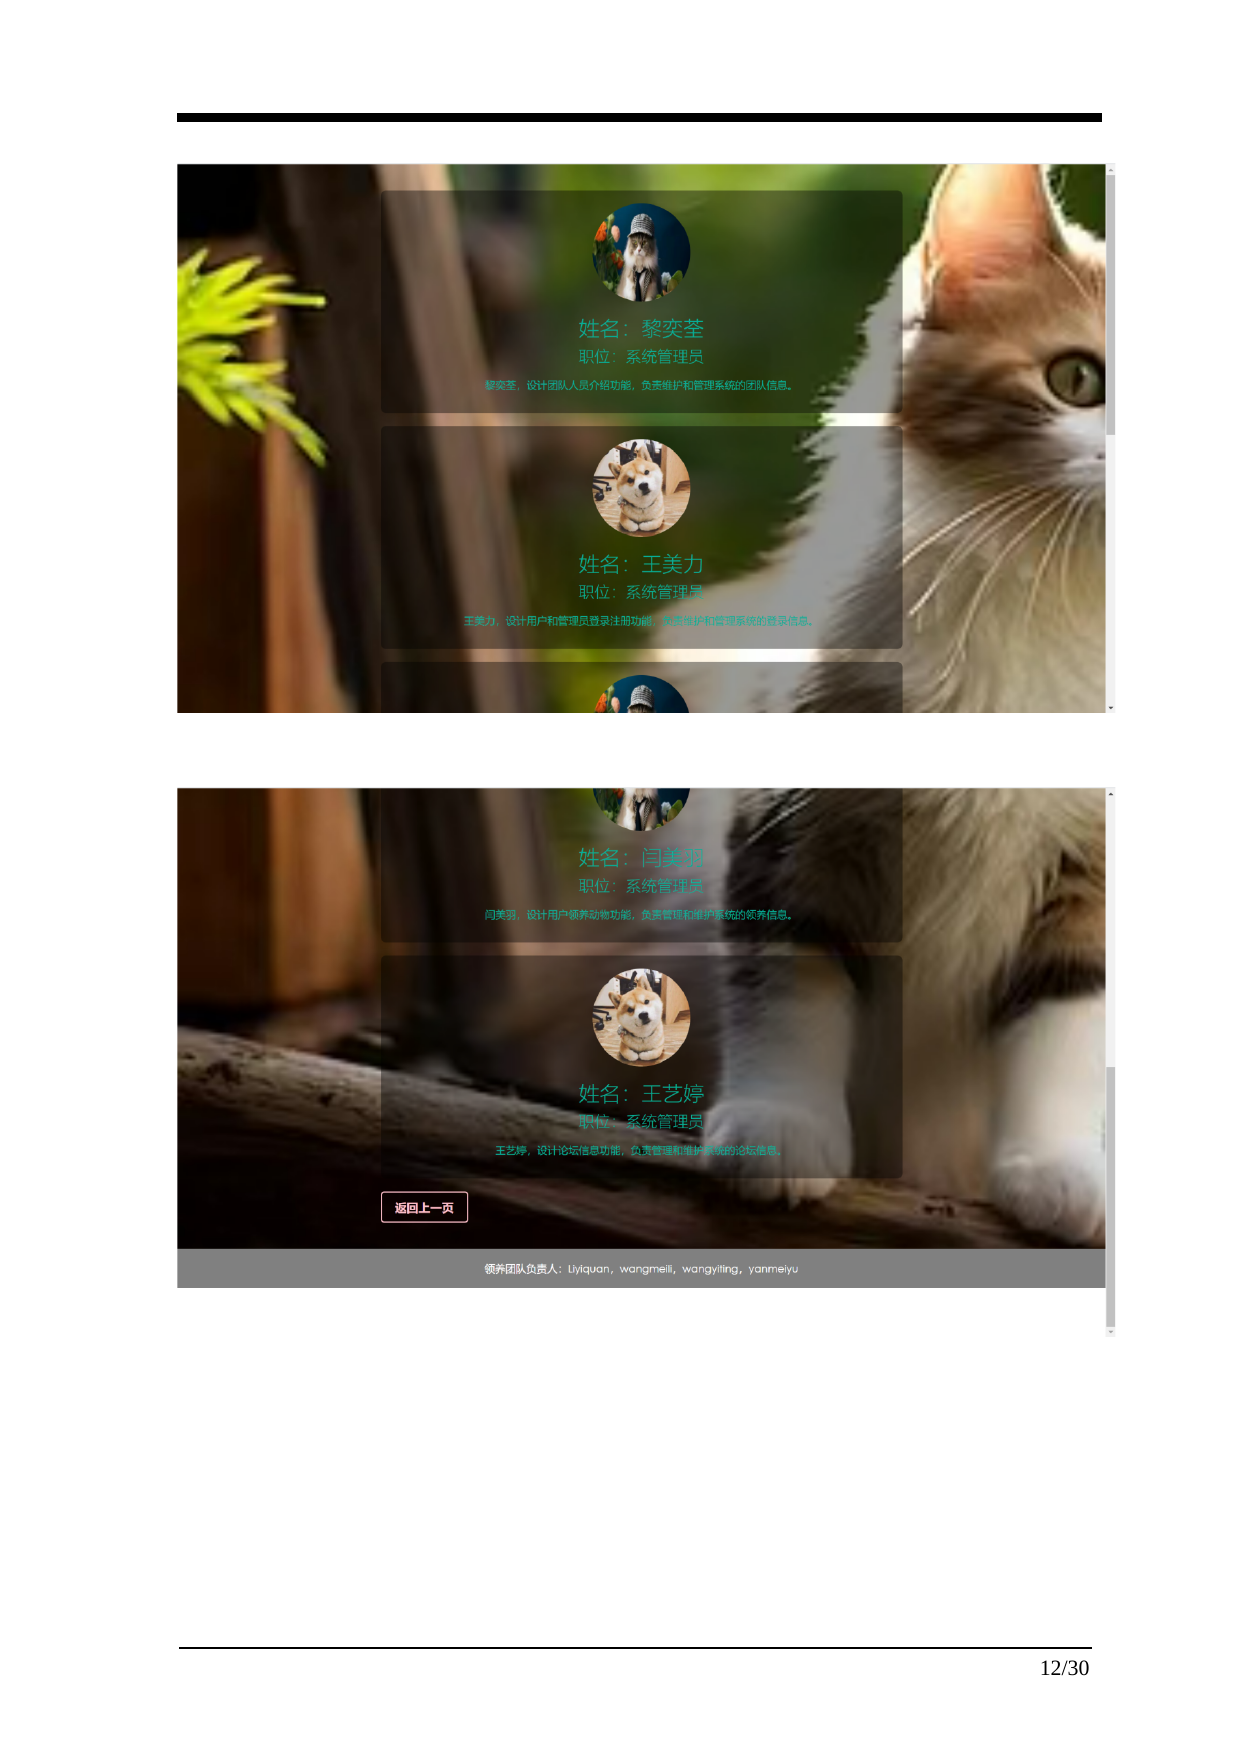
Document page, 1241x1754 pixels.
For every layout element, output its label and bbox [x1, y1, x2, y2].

picture [177, 787, 1116, 1337]
picture [177, 163, 1116, 713]
picture [627, 685, 656, 713]
